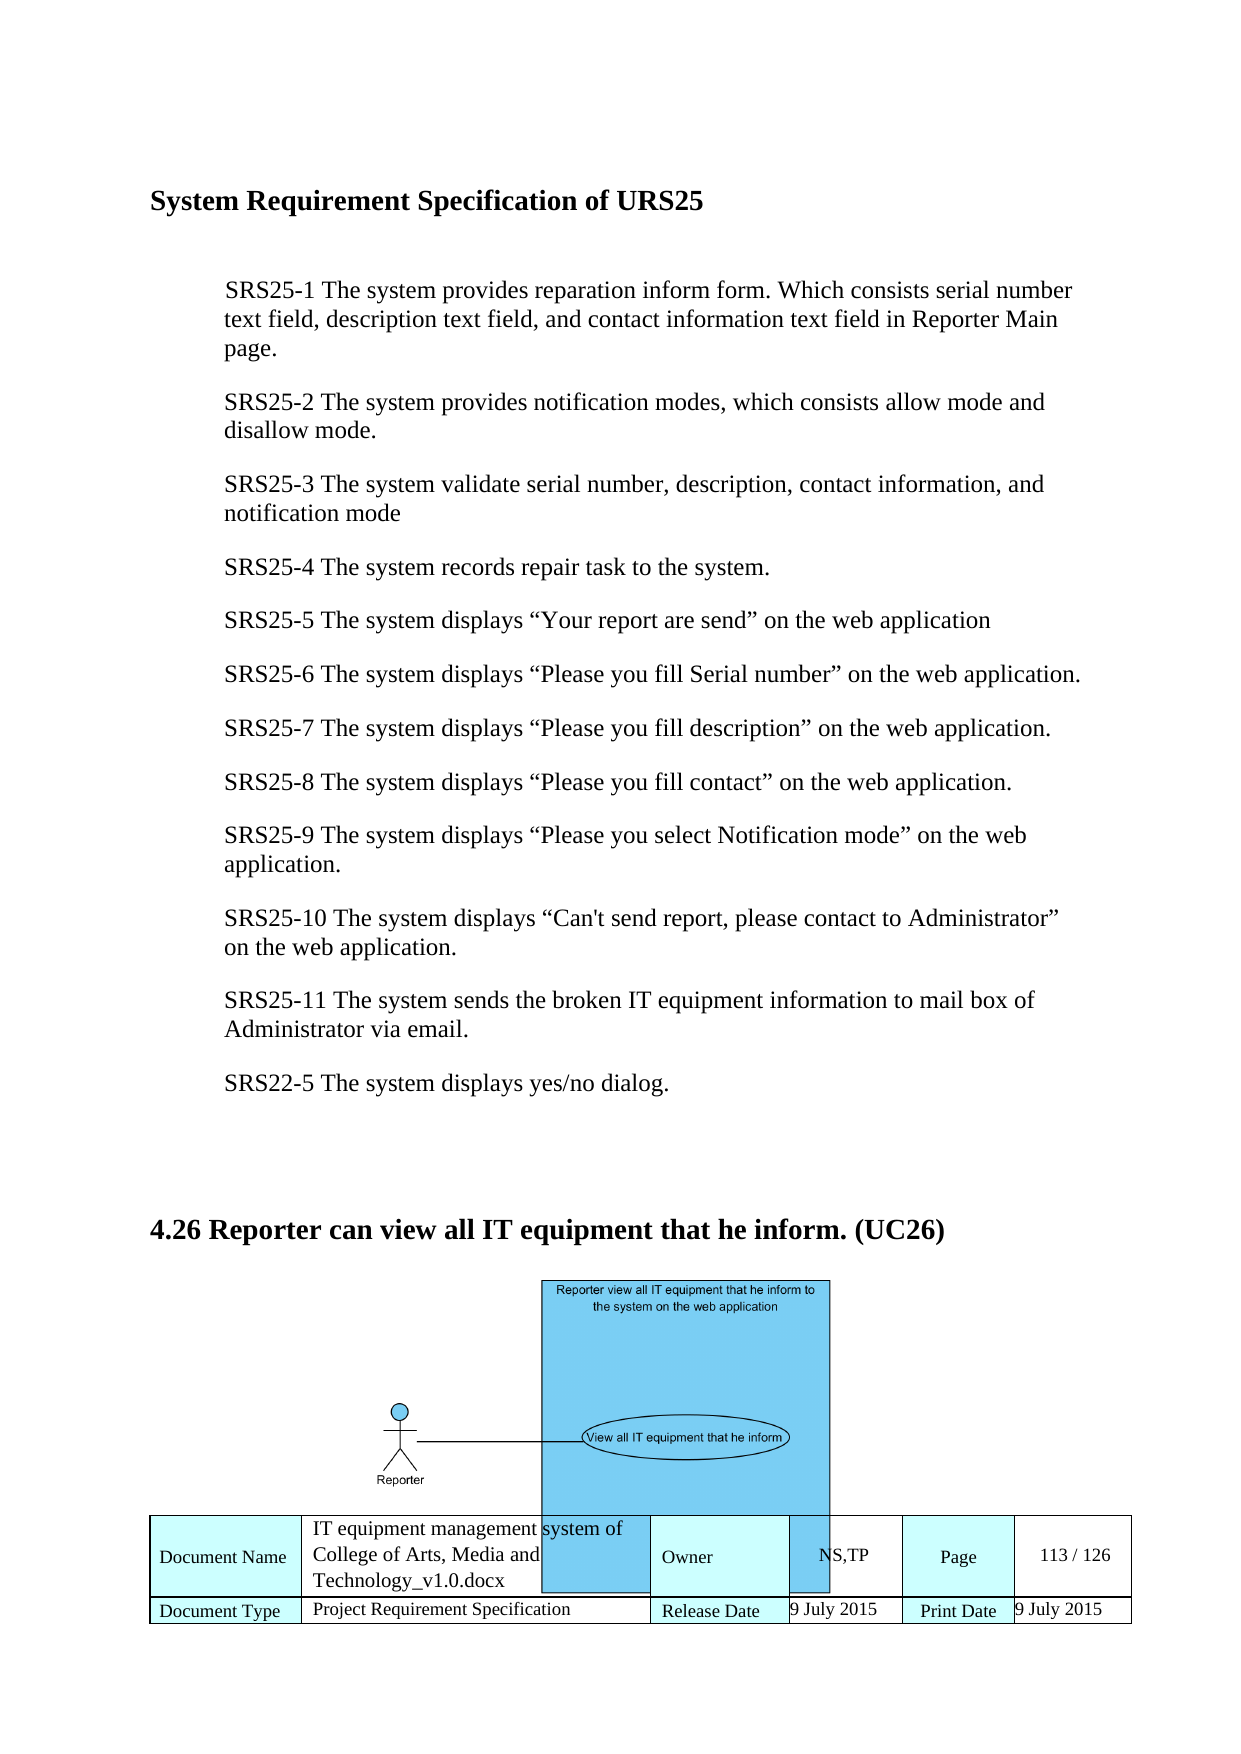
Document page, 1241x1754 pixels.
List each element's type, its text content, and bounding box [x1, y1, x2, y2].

text SRS25-4 The system records repair task to the system. [224, 552, 1090, 581]
text SRS25-8 The system displays “Please you fill contact” on the web application. [224, 767, 1090, 796]
text System Requirement Specification of URS25 [150, 183, 1090, 217]
subtitle 4.26 Reporter can view all IT equipment that he inform. (UC26) [150, 1212, 1090, 1246]
text SRS25-6 The system displays “Please you fill Serial number” on the web application. [224, 659, 1090, 688]
picture [363, 1279, 835, 1515]
text SRS25-5 The system displays “Your report are send” on the web application [224, 606, 1090, 634]
picture [363, 1516, 650, 1596]
text SRS25-1 The system provides reparation inform form. Which consists serial number text field, description text field, and contact information text field in Reporter Main page. [224, 276, 1090, 362]
text SRS25-2 The system provides notification modes, which consists allow mode and disallow mode. [224, 387, 1090, 444]
text SRS25-11 The system sends the broken IT equipment information to mail box of Administrator via email. [224, 986, 1090, 1043]
text SRS25-3 The system validate serial number, description, contact information, and notification mode [224, 469, 1090, 527]
picture [790, 1516, 835, 1596]
text SRS25-7 The system displays “Please you fill description” on the web application. [224, 713, 1090, 742]
text SRS22-5 The system displays yes/no dialog. [224, 1068, 1090, 1097]
text SRS25-9 The system displays “Please you select Notification mode” on the web application. [224, 821, 1090, 878]
text SRS25-10 The system displays “Can't send report, please contact to Administrator” on the web application. [224, 903, 1090, 961]
